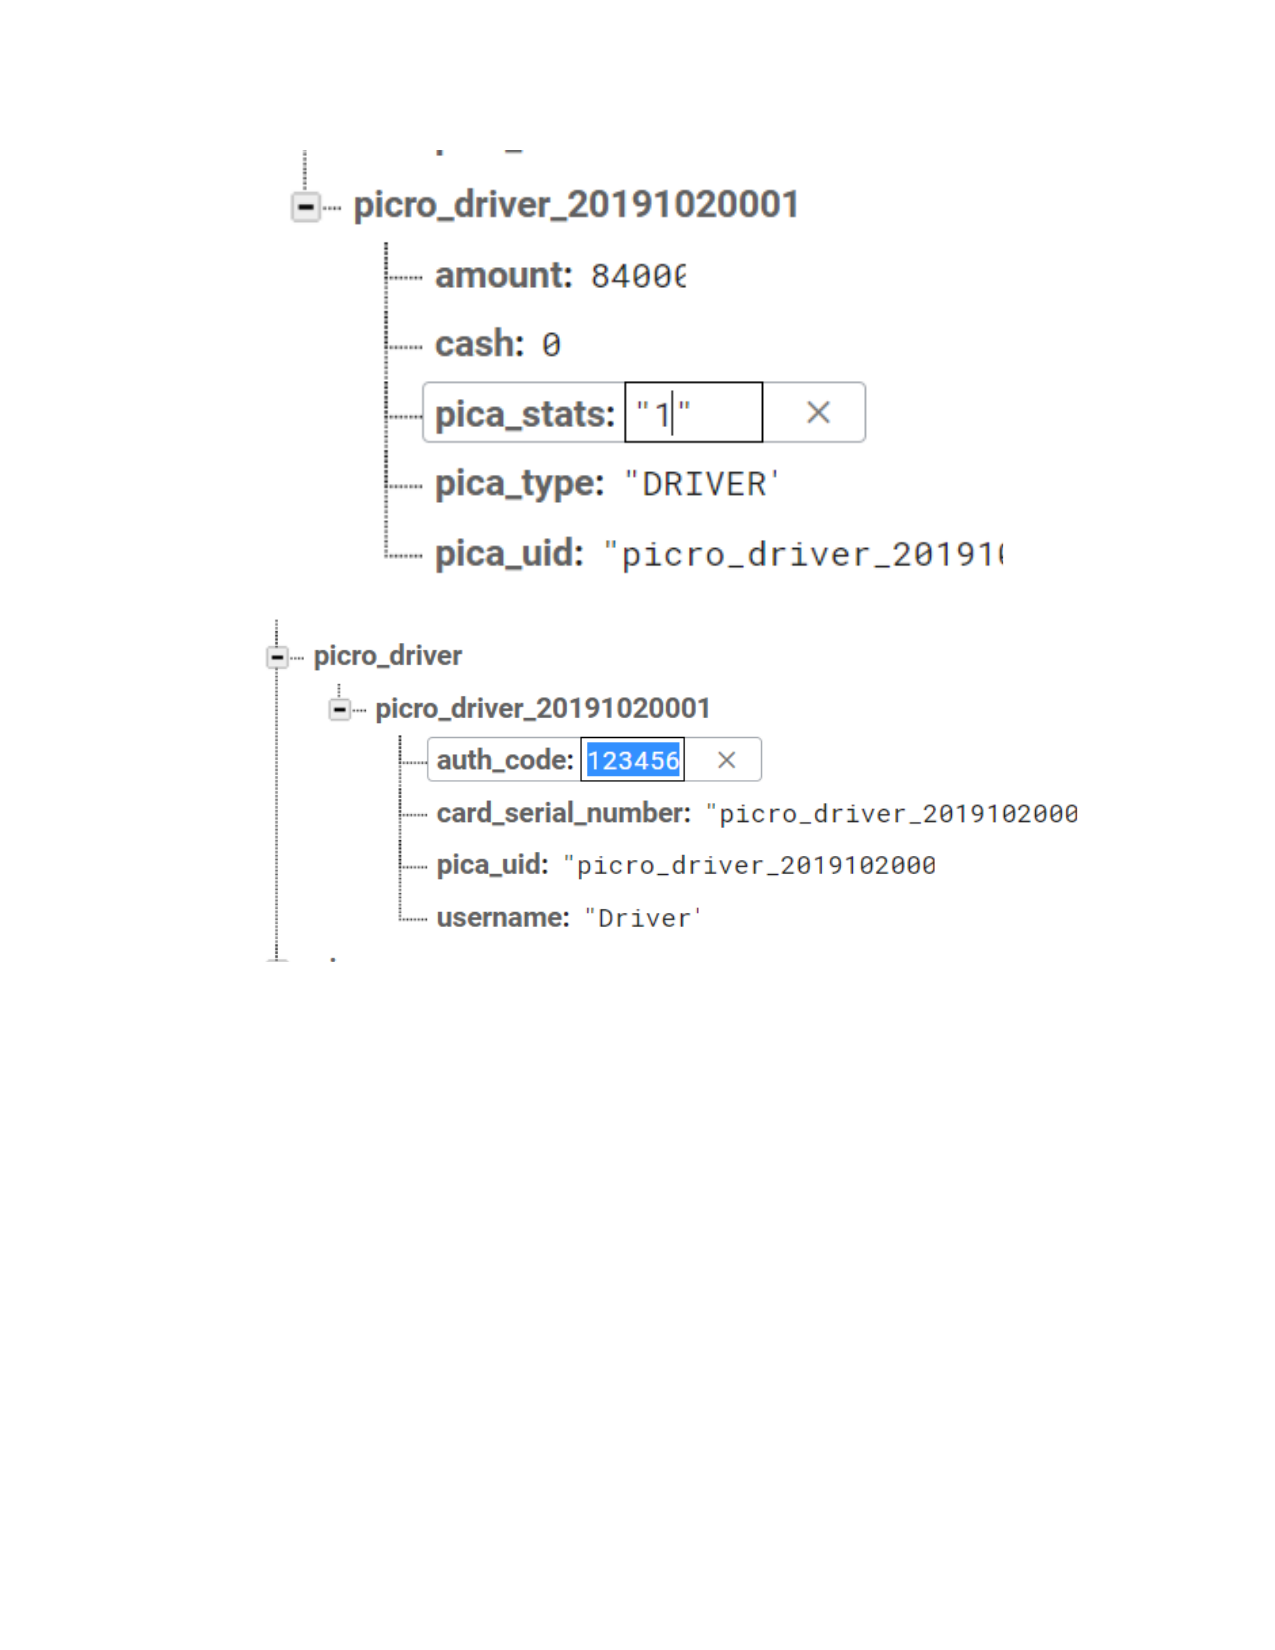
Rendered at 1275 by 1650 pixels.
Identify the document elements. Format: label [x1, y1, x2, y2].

picture [225, 150, 1004, 601]
picture [225, 619, 1135, 962]
